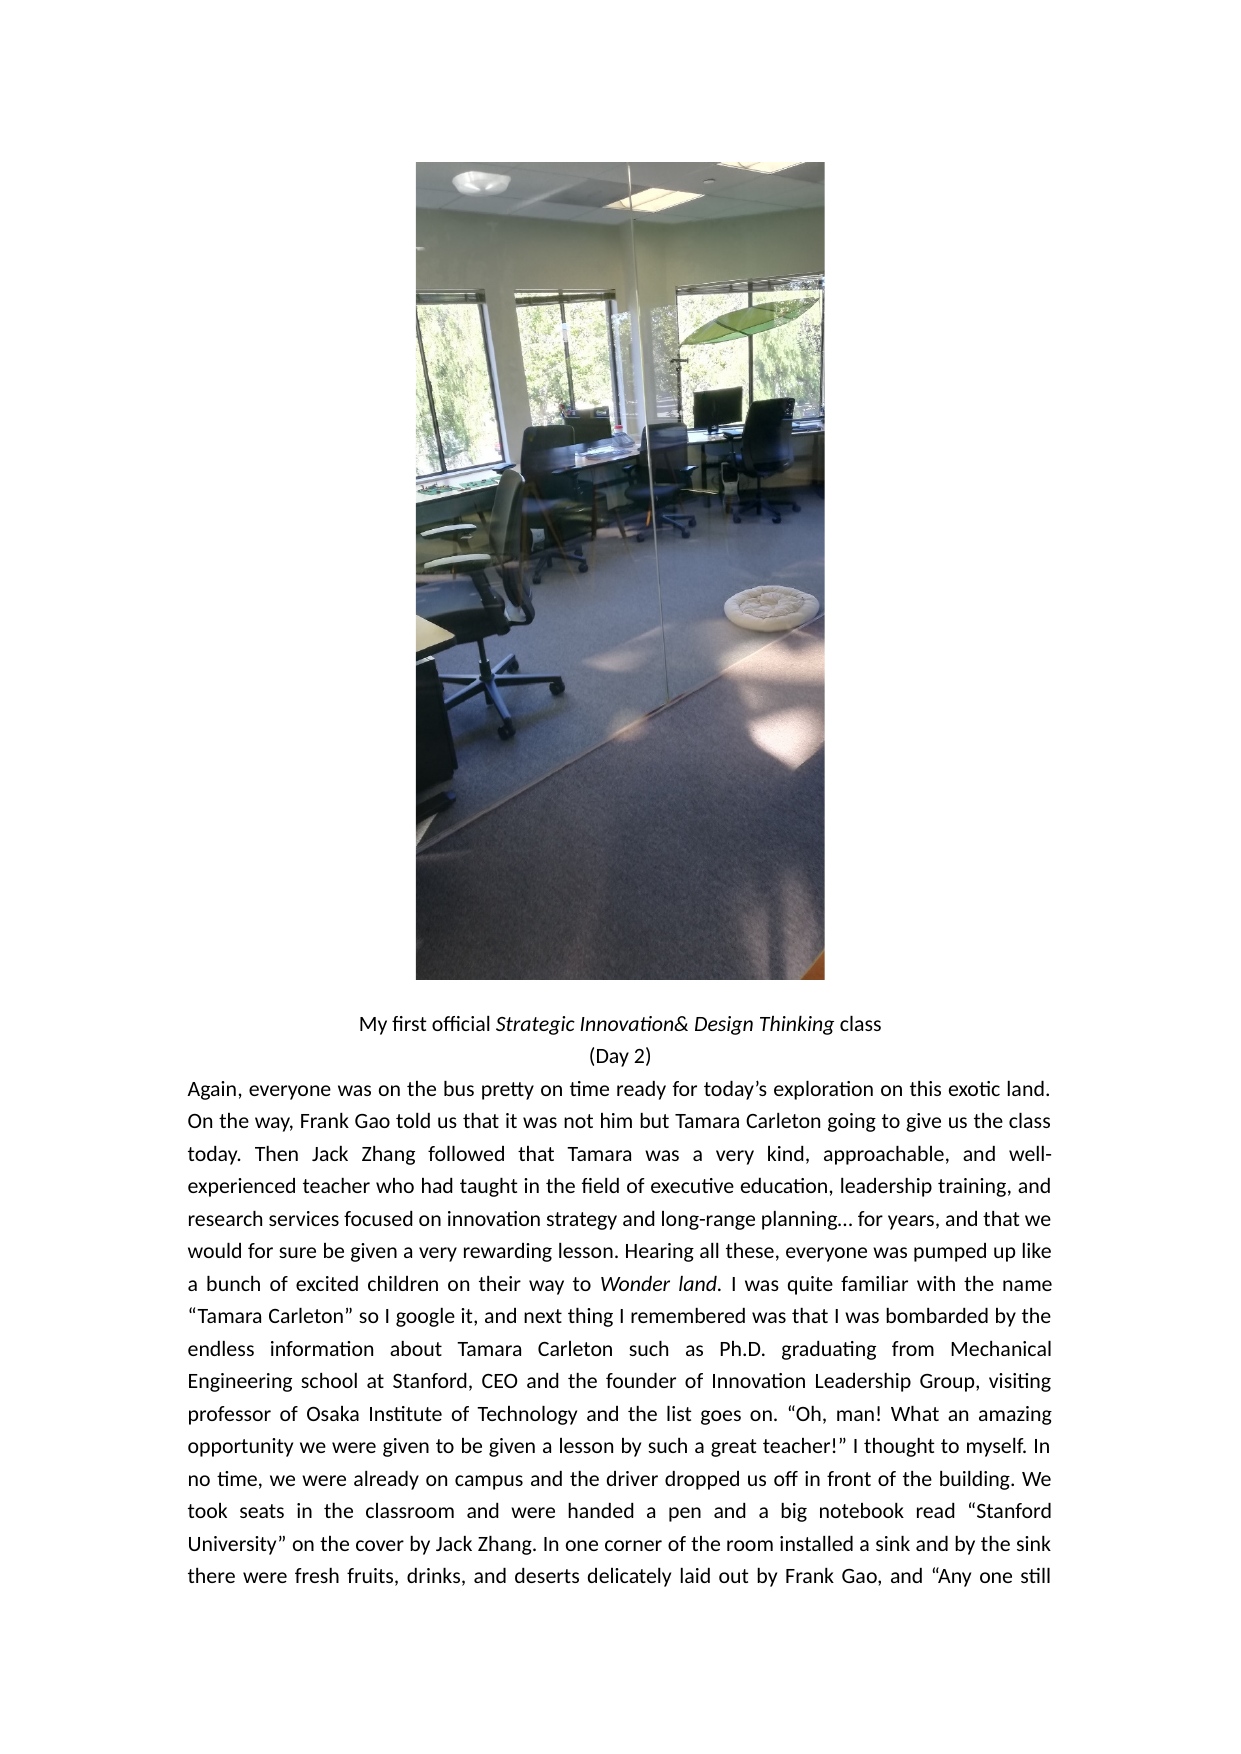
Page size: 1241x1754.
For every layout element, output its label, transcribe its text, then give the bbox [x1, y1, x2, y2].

text My first official Strategic Innovation& Design Thinking class [187, 1007, 1053, 1039]
picture [415, 162, 825, 980]
text (Day 2) [187, 1039, 1053, 1072]
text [187, 1072, 1053, 1592]
